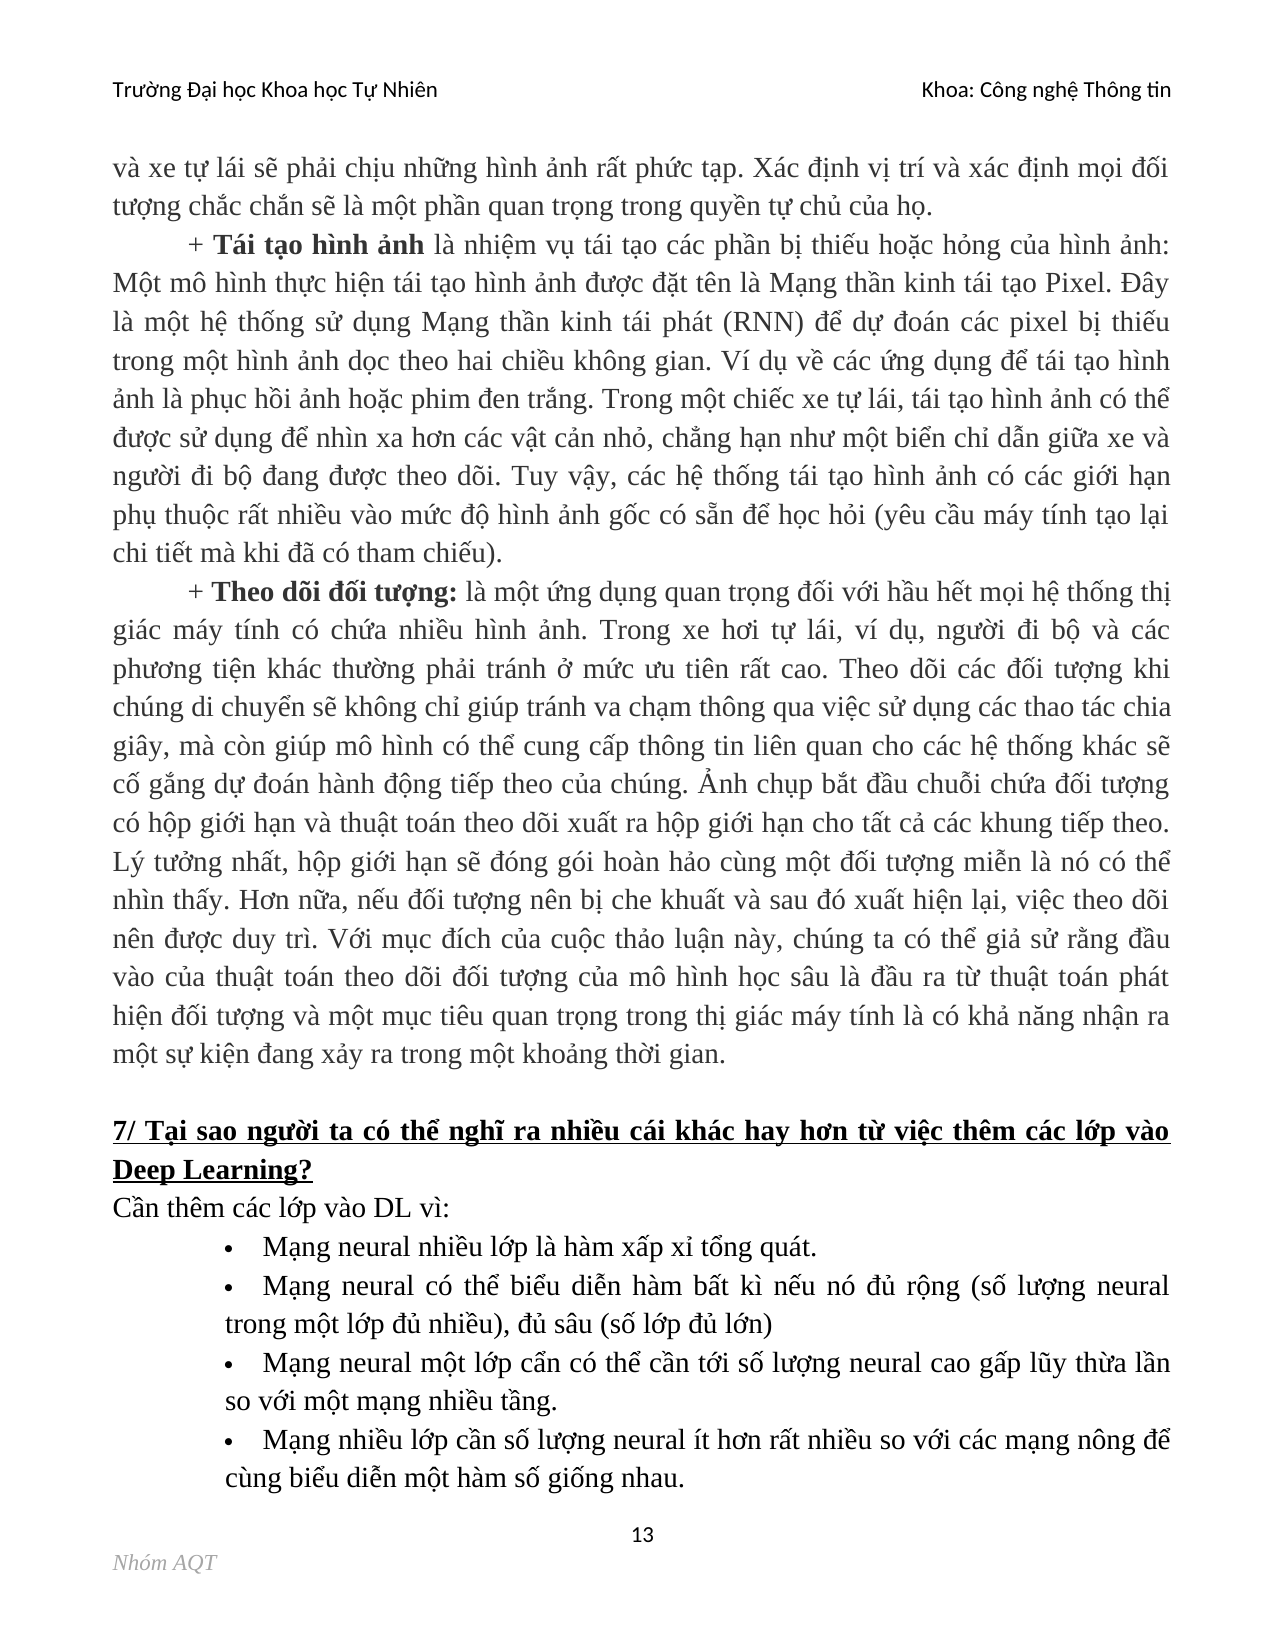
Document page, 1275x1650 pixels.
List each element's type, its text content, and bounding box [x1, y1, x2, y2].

list Mạng neural có thể biểu diễn hàm bất kì nếu nó đủ rộng (số lượng neural trong một lớp đủ nhiều), đủ sâu (số lớp đủ lớn) [225, 1268, 1172, 1340]
list Mạng neural một lớp cẩn có thể cần tới số lượng neural cao gấp lũy thừa lần so với một mạng nhiều tầng. [225, 1345, 1172, 1417]
text 7/ Tại sao người ta có thể nghĩ ra nhiều cái khác hay hơn từ việc thêm các lớp vào Deep Learning? [112, 1113, 1172, 1186]
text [112, 150, 1172, 222]
text + Theo dõi đối tượng: là một ứng dụng quan trọng đối với hầu hết mọi hệ thống thị giác máy tính có chứa nhiều hình ảnh. Trong xe hơi tự lái, ví dụ, người đi bộ và các phương tiện khác thường phải tránh ở mức ưu tiên rất cao. Theo dõi các đối tượng khi chúng di chuyển sẽ không chỉ giúp tránh va chạm thông qua việc sử dụng các thao tác chia giây, mà còn giúp mô hình có thể cung cấp thông tin liên quan cho các hệ thống khác sẽ cố gắng dự đoán hành động tiếp theo của chúng. Ảnh chụp bắt đầu chuỗi chứa đối tượng có hộp giới hạn và thuật toán theo dõi xuất ra hộp giới hạn cho tất cả các khung tiếp theo. Lý tưởng nhất, hộp giới hạn sẽ đóng gói hoàn hảo cùng một đối tượng miễn là nó có thể nhìn thấy. Hơn nữa, nếu đối tượng nên bị che khuất và sau đó xuất hiện lại, việc theo dõi nên được duy trì. Với mục đích của cuộc thảo luận này, chúng ta có thể giả sử rằng đầu vào của thuật toán theo dõi đối tượng của mô hình học sâu là đầu ra từ thuật toán phát hiện đối tượng và một mục tiêu quan trọng trong thị giác máy tính là có khả năng nhận ra một sự kiện đang xảy ra trong một khoảng thời gian. [112, 574, 1172, 1070]
text + Tái tạo hình ảnh là nhiệm vụ tái tạo các phần bị thiếu hoặc hỏng của hình ảnh: Một mô hình thực hiện tái tạo hình ảnh được đặt tên là Mạng thần kinh tái tạo Pixel. Đây là một hệ thống sử dụng Mạng thần kinh tái phát (RNN) để dự đoán các pixel bị thiếu trong một hình ảnh dọc theo hai chiều không gian. Ví dụ về các ứng dụng để tái tạo hình ảnh là phục hồi ảnh hoặc phim đen trắng. Trong một chiếc xe tự lái, tái tạo hình ảnh có thể được sử dụng để nhìn xa hơn các vật cản nhỏ, chẳng hạn như một biển chỉ dẫn giữa xe và người đi bộ đang được theo dõi. Tuy vậy, các hệ thống tái tạo hình ảnh có các giới hạn phụ thuộc rất nhiều vào mức độ hình ảnh gốc có sẵn để học hỏi (yêu cầu máy tính tạo lại chi tiết mà khi đã có tham chiếu). [112, 227, 1172, 569]
list Mạng nhiều lớp cần số lượng neural ít hơn rất nhiều so với các mạng nông để cùng biểu diễn một hàm số giống nhau. [225, 1422, 1172, 1494]
list Mạng neural nhiều lớp là hàm xấp xỉ tổng quát. [225, 1229, 1172, 1263]
text Cần thêm các lớp vào DL vì: [112, 1191, 1172, 1224]
